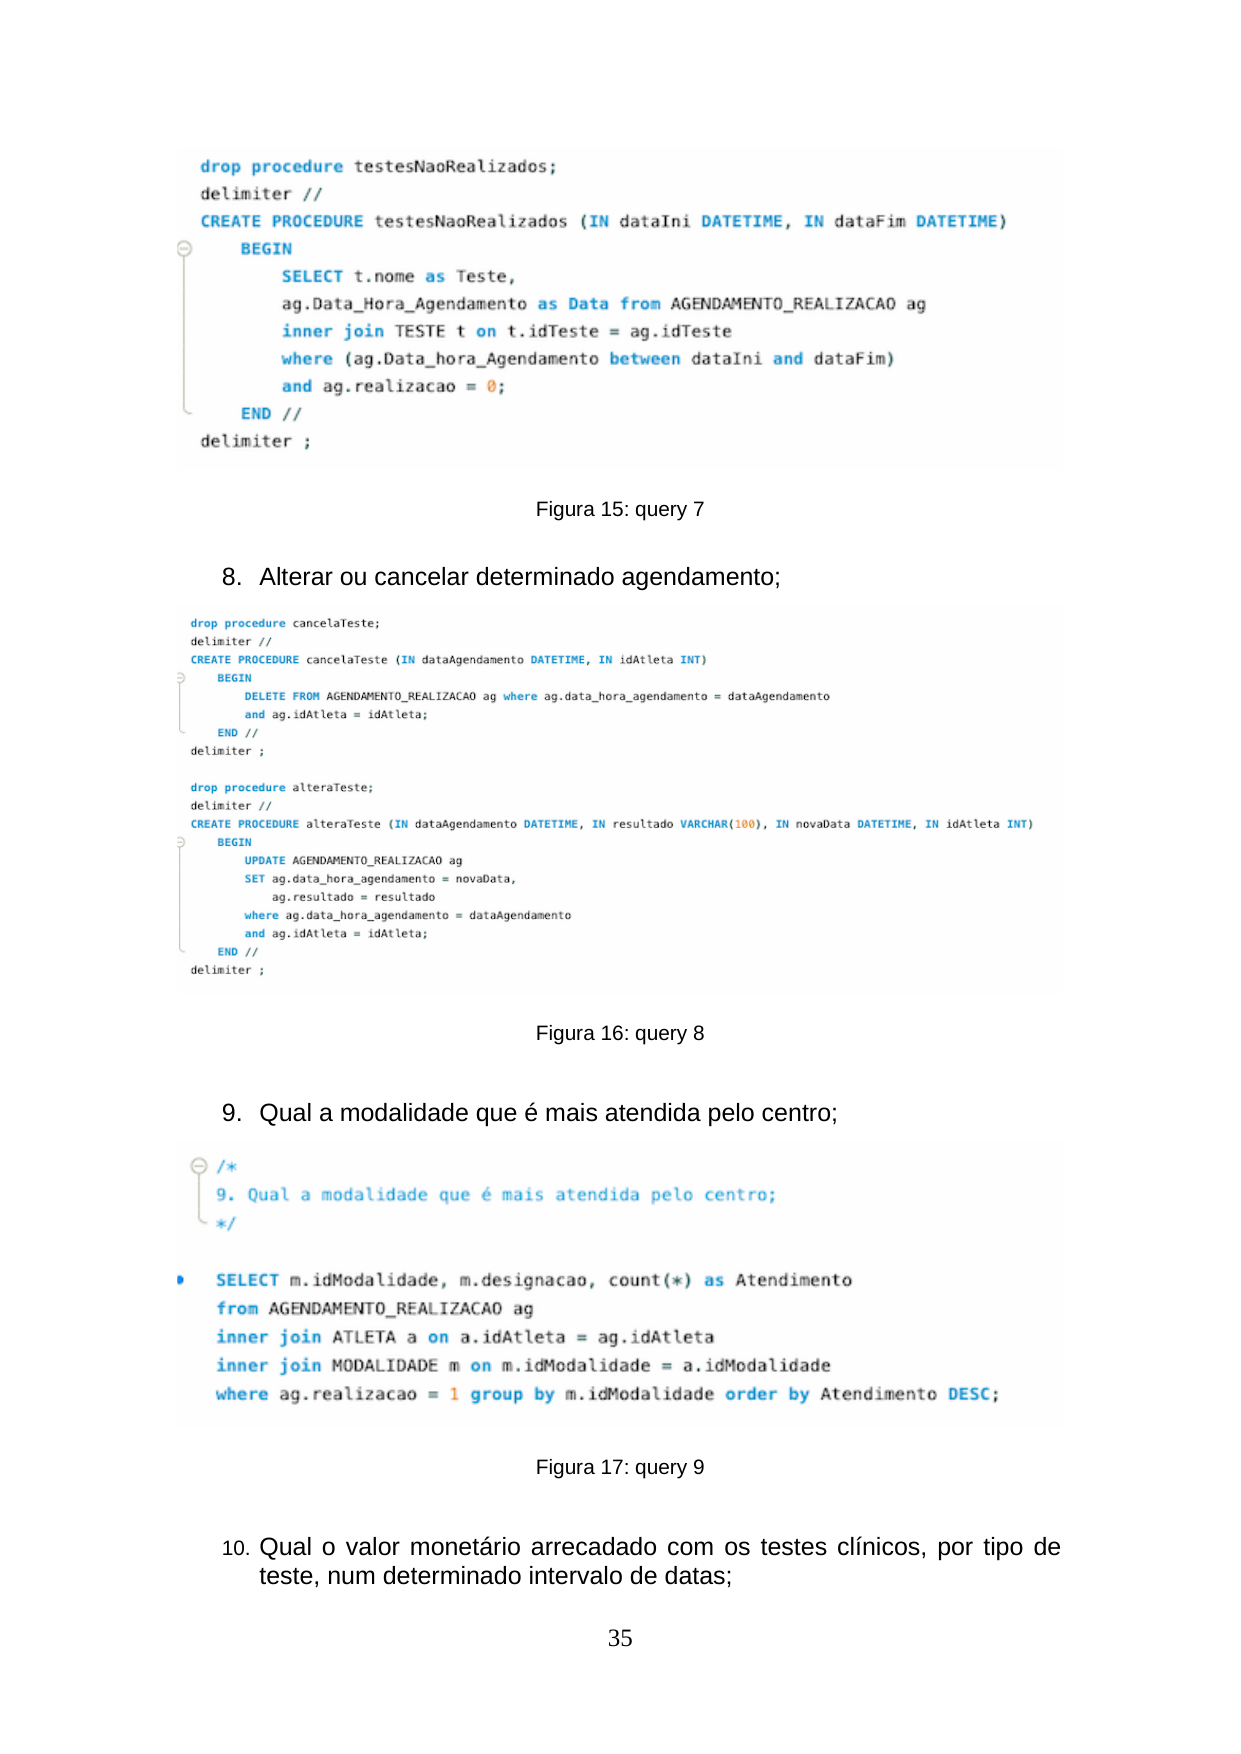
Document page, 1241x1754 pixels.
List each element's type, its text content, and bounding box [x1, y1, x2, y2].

picture [177, 605, 1063, 994]
text Figura 16: query 8 [177, 1021, 1063, 1044]
picture [177, 147, 1063, 470]
text Figura 15: query 7 [177, 497, 1063, 521]
text Figura 17: query 9 [177, 1455, 1063, 1479]
list Alterar ou cancelar determinado agendamento; [222, 562, 1063, 591]
list Qual a modalidade que é mais atendida pelo centro; [222, 1098, 1063, 1127]
list Qual o valor monetário arrecadado com os testes clínicos, por tipo de teste, num determinado intervalo de datas; [222, 1532, 1063, 1590]
picture [177, 1141, 1063, 1428]
